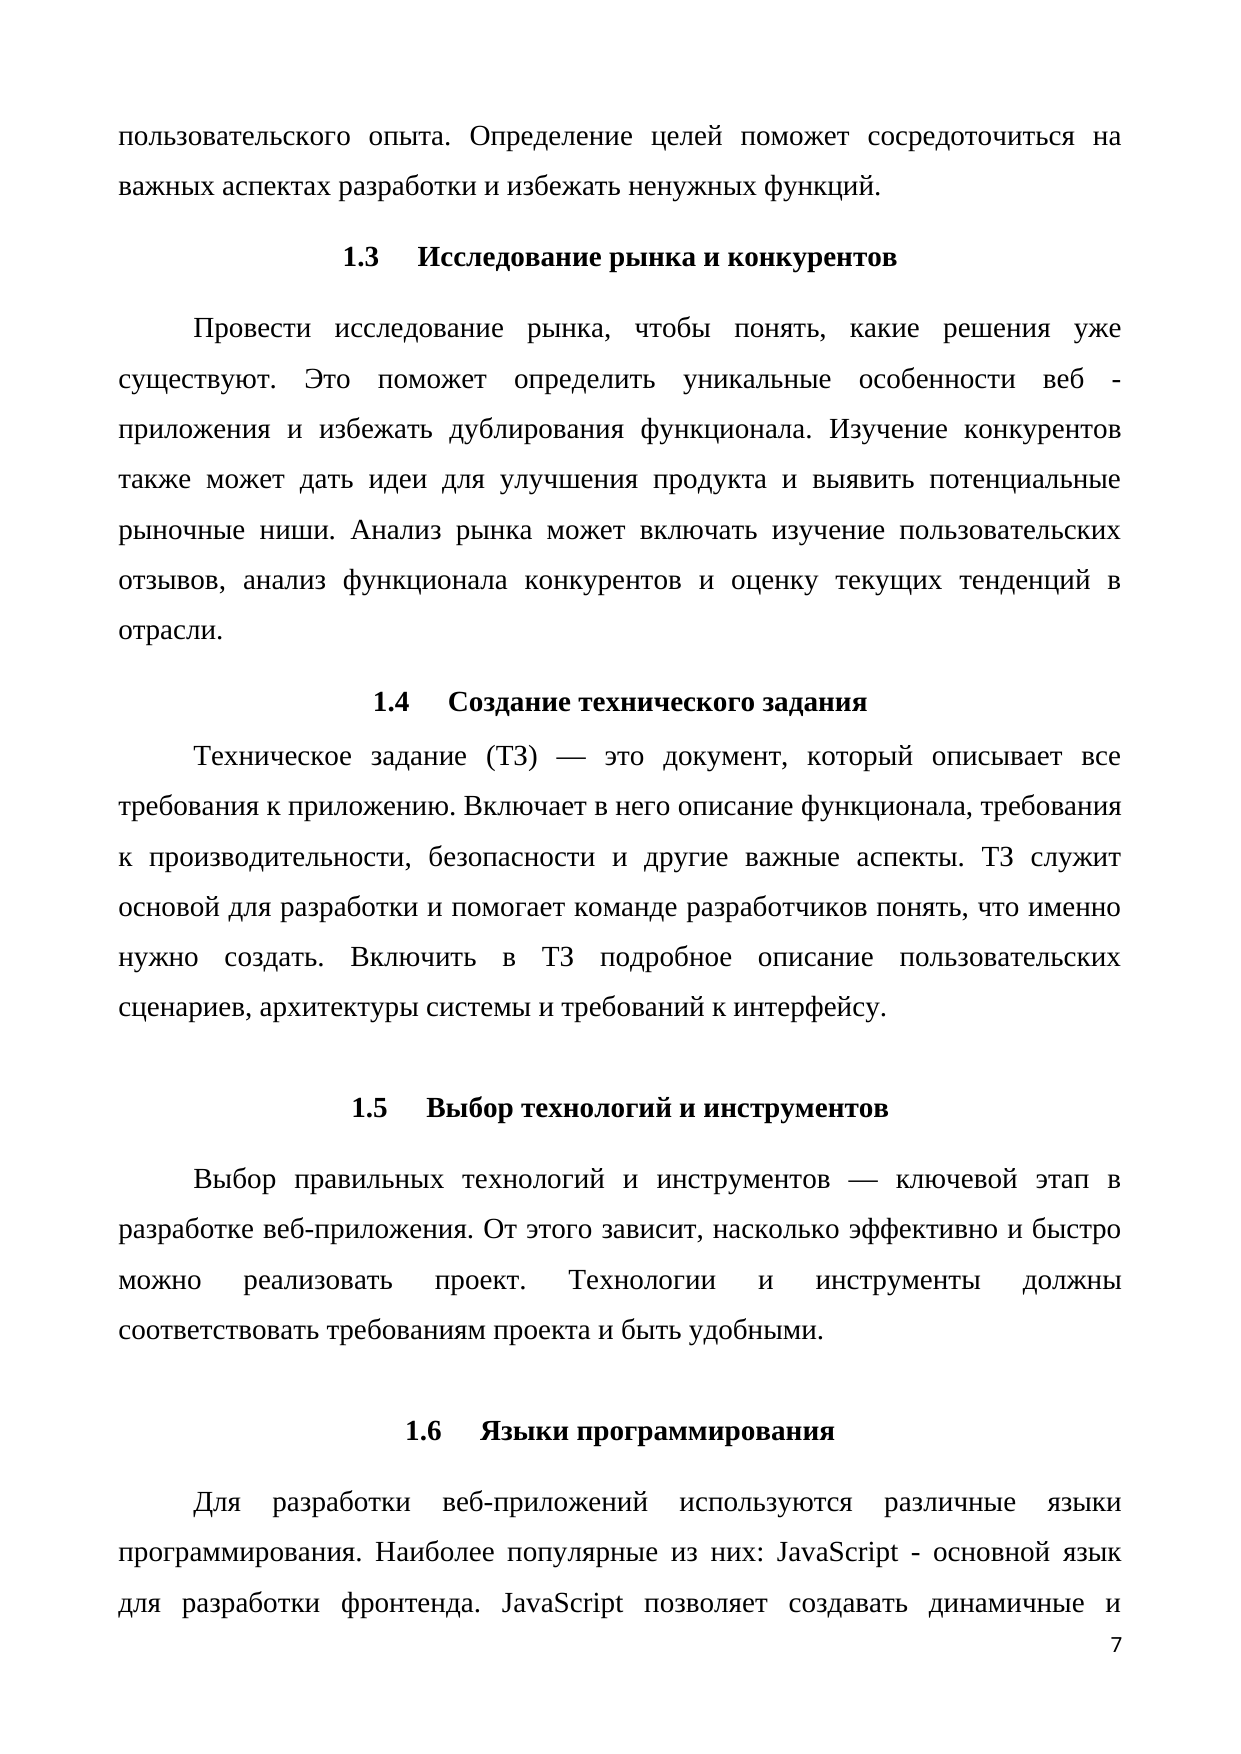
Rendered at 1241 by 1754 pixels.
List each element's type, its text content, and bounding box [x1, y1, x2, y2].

text Выбор правильных технологий и инструментов — ключевой этап в разработке веб-приложения. От этого зависит, насколько эффективно и быстро можно реализовать проект. Технологии и инструменты должны соответствовать требованиям проекта и быть удобными. [118, 1161, 1122, 1346]
text 1.5 Выбор технологий и инструментов [118, 1090, 1122, 1124]
text 1.3 Исследование рынка и конкурентов [118, 239, 1122, 273]
text Техническое задание (ТЗ) — это документ, который описывает все требования к приложению. Включает в него описание функционала, требования к производительности, безопасности и другие важные аспекты. ТЗ служит основой для разработки и помогает команде разработчиков понять, что именно нужно создать. Включить в ТЗ подробное описание пользовательских сценариев, архитектуры системы и требований к интерфейсу. [118, 738, 1122, 1023]
text Провести исследование рынка, чтобы понять, какие решения уже существуют. Это поможет определить уникальные особенности веб - приложения и избежать дублирования функционала. Изучение конкурентов также может дать идеи для улучшения продукта и выявить потенциальные рыночные ниши. Анализ рынка может включать изучение пользовательских отзывов, анализ функционала конкурентов и оценку текущих тенденций в отрасли. [118, 311, 1122, 646]
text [118, 118, 1122, 202]
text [118, 1484, 1122, 1618]
text 1.4 Создание технического задания [118, 684, 1122, 717]
text 1.6 Языки программирования [118, 1413, 1122, 1446]
